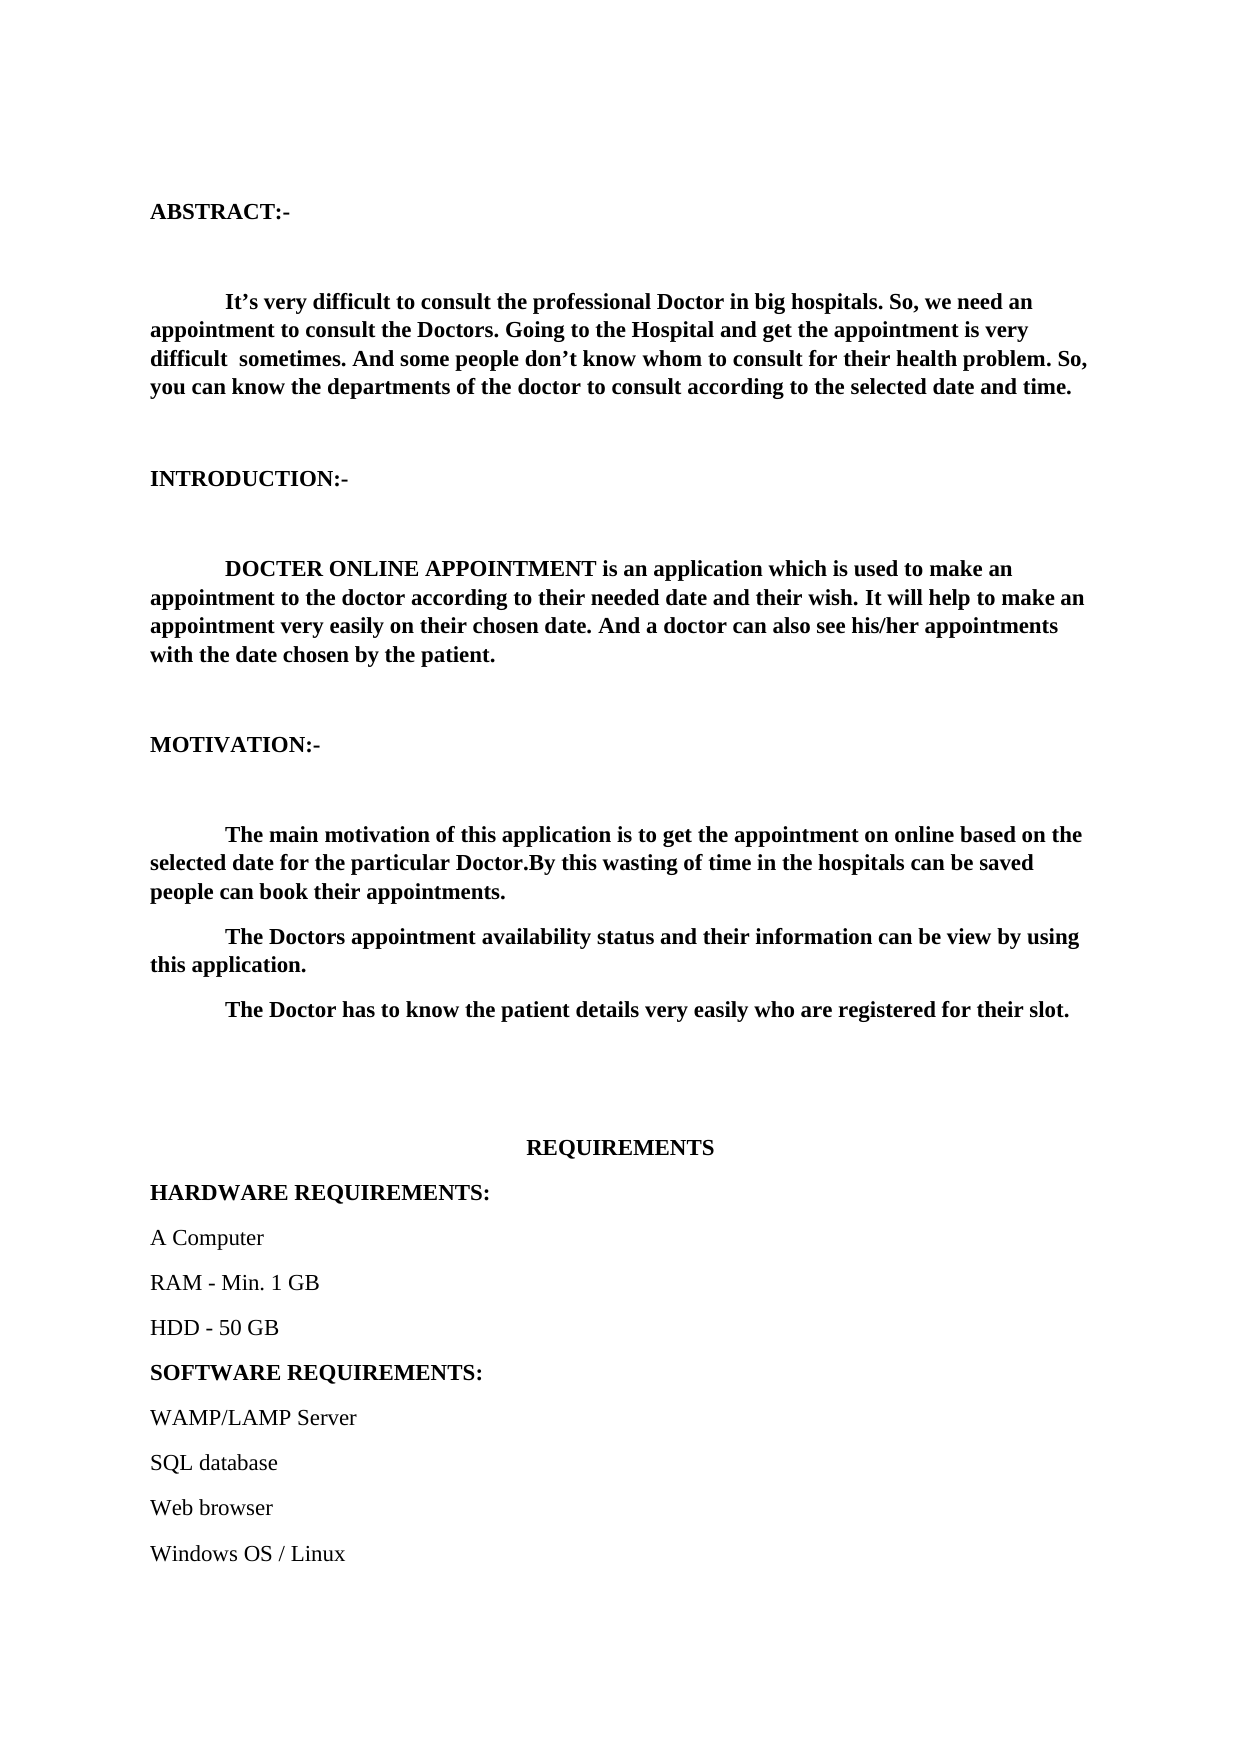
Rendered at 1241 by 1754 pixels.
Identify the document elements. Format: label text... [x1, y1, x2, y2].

text MOTIVATION:- [150, 731, 1090, 757]
text INTRODUCTION:- [150, 465, 1090, 491]
text HDD - 50 GB [150, 1314, 1090, 1340]
text It’s very difficult to consult the professional Doctor in big hospitals. So, we need an appointment to consult the Doctors. Going to the Hospital and get the appointment is very difficult sometimes. And some people don’t know whom to consult for their health problem. So, you can know the departments of the doctor to consult according to the selected date and time. [150, 288, 1090, 399]
text The Doctors appointment availability status and their information can be view by using this application. [150, 923, 1090, 978]
text SQL database [150, 1449, 1090, 1476]
text WAMP/LAMP Server [150, 1404, 1090, 1431]
text ABSTRACT:- [150, 198, 1090, 224]
text SOFTWARE REQUIREMENTS: [150, 1359, 1090, 1386]
text Web browser [150, 1494, 1090, 1521]
text HARDWARE REQUIREMENTS: [150, 1179, 1090, 1205]
text A Computer [150, 1224, 1090, 1250]
text RAM - Min. 1 GB [150, 1269, 1090, 1295]
text The main motivation of this application is to get the appointment on online based on the selected date for the particular Doctor.By this wasting of time in the hospitals can be saved people can book their appointments. [150, 821, 1090, 904]
text REQUIREMENTS [150, 1134, 1090, 1160]
text Windows OS / Linux [150, 1539, 1090, 1566]
text The Doctor has to know the patient details very easily who are registered for their slot. [150, 997, 1090, 1023]
text DOCTER ONLINE APPOINTMENT is an application which is used to make an appointment to the doctor according to their needed date and their wish. It will help to make an appointment very easily on their chosen date. And a doctor can also see his/her appointments with the date chosen by the patient. [150, 555, 1090, 667]
